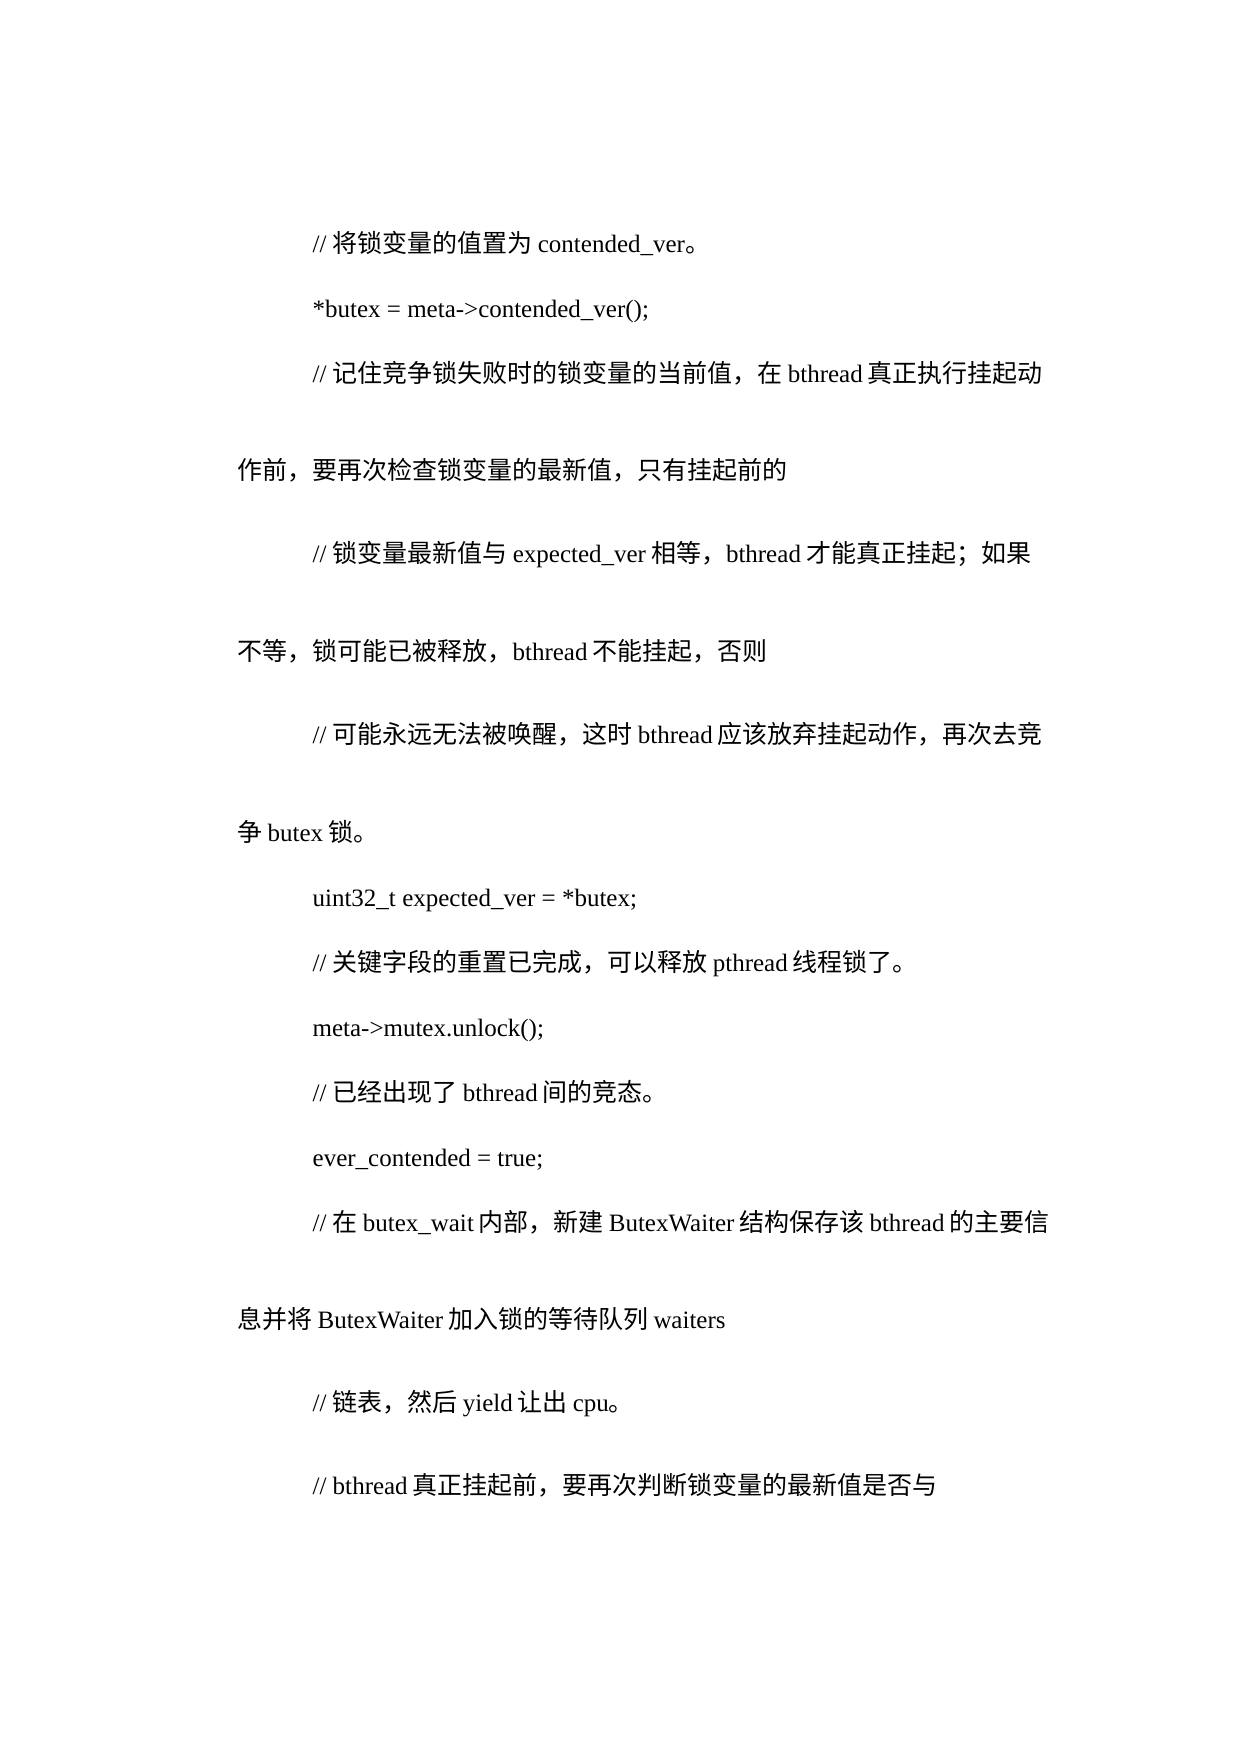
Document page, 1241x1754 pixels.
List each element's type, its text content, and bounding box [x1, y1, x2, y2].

text uint32_t expected_ver = *butex; [237, 881, 1053, 913]
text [237, 1451, 1053, 1516]
text // 将锁变量的值置为contended_ver。 [237, 209, 1053, 274]
text // 关键字段的重置已完成，可以释放pthread线程锁了。 [237, 928, 1053, 993]
text // 已经出现了bthread间的竞态。 [237, 1058, 1053, 1123]
text *butex = meta->contended_ver(); [237, 292, 1053, 324]
text // 在butex_wait内部，新建ButexWaiter结构保存该bthread的主要信息并将ButexWaiter加入锁的等待队列waiters [237, 1188, 1053, 1350]
text ever_contended = true; [237, 1141, 1053, 1173]
text // 记住竞争锁失败时的锁变量的当前值，在bthread真正执行挂起动作前，要再次检查锁变量的最新值，只有挂起前的 [237, 339, 1053, 501]
text // 锁变量最新值与expected_ver相等，bthread才能真正挂起；如果不等，锁可能已被释放，bthread不能挂起，否则 [237, 519, 1053, 682]
text // 链表，然后yield让出cpu。 [237, 1368, 1053, 1433]
text // 可能永远无法被唤醒，这时bthread应该放弃挂起动作，再次去竞争butex锁。 [237, 700, 1053, 863]
text meta->mutex.unlock(); [237, 1011, 1053, 1043]
